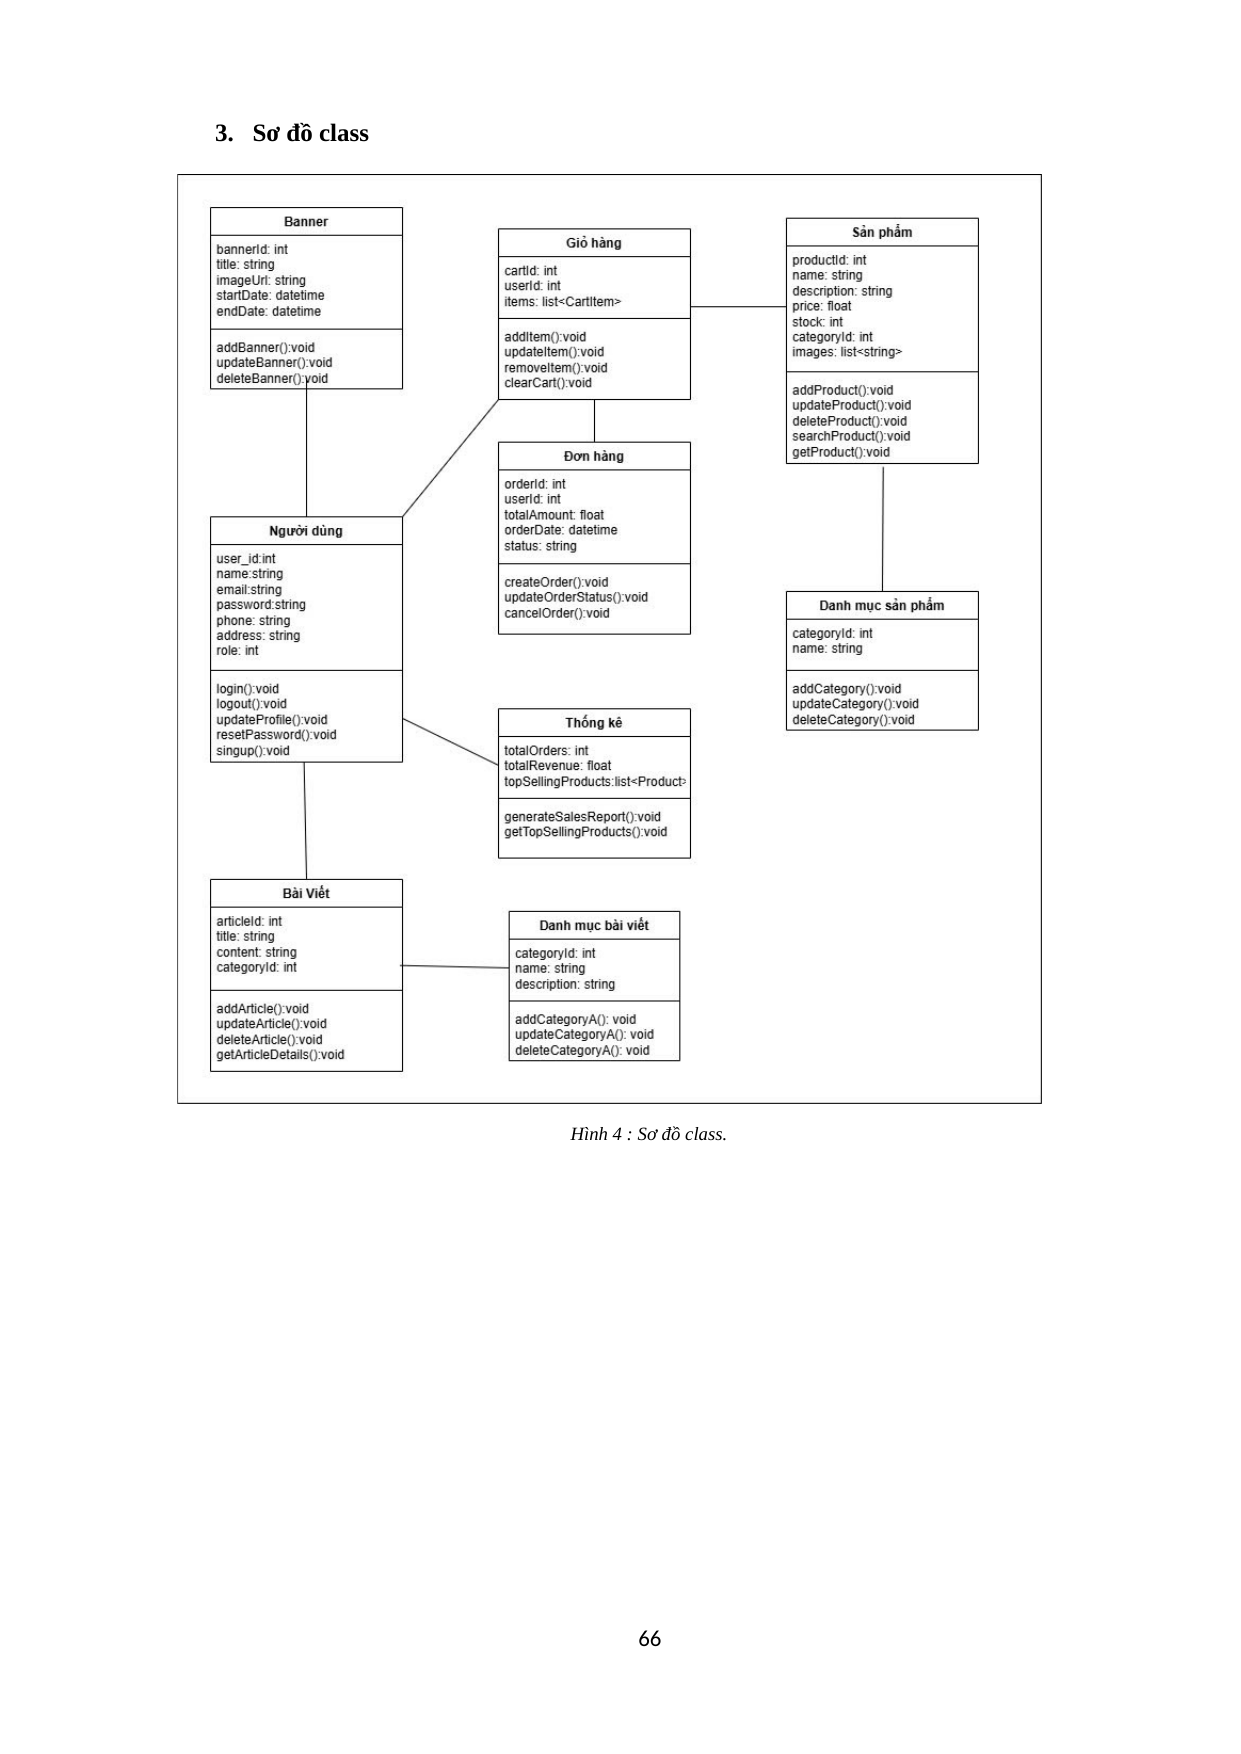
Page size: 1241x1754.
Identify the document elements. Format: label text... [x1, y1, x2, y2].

text Hình 4 : Sơ đồ class. [177, 1123, 1122, 1145]
subtitle Sơ đồ class [215, 118, 1122, 147]
picture [177, 174, 1043, 1105]
